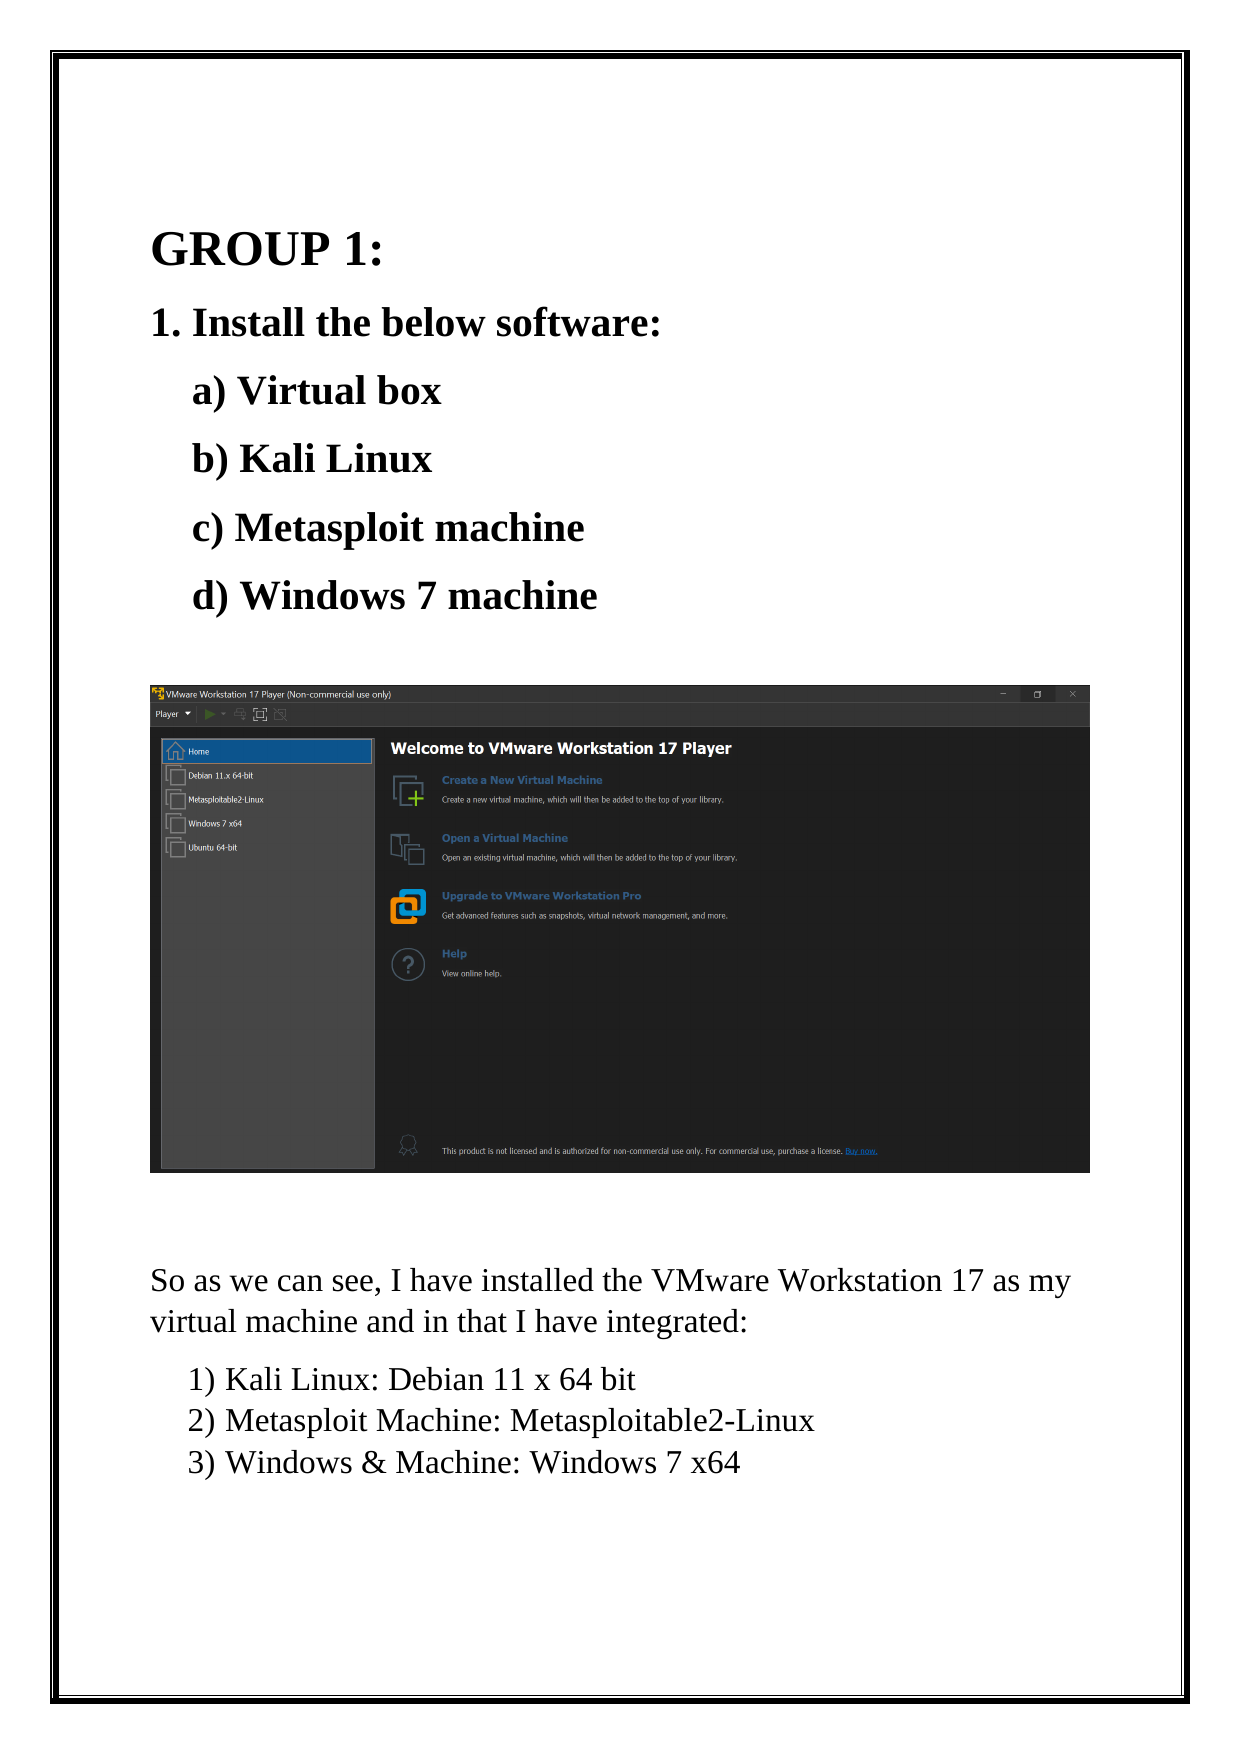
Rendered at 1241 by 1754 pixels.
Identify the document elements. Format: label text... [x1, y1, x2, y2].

text b) Kali Linux [150, 434, 1090, 482]
list Windows & Machine: Windows 7 x64 [187, 1442, 1090, 1480]
text So as we can see, I have installed the VMware Workstation 17 as my virtual machine and in that I have integrated: [150, 1260, 1090, 1339]
text GROUP 1: [150, 218, 1090, 276]
text a) Virtual box [150, 365, 1090, 413]
text 1. Install the below software: [150, 297, 1090, 345]
picture [150, 685, 1090, 1173]
text c) Metasploit machine [150, 502, 1090, 550]
list Metasploit Machine: Metasploitable2-Linux [187, 1401, 1090, 1439]
list Kali Linux: Debian 11 x 64 bit [187, 1359, 1090, 1397]
text d) Windows 7 machine [150, 570, 1090, 618]
